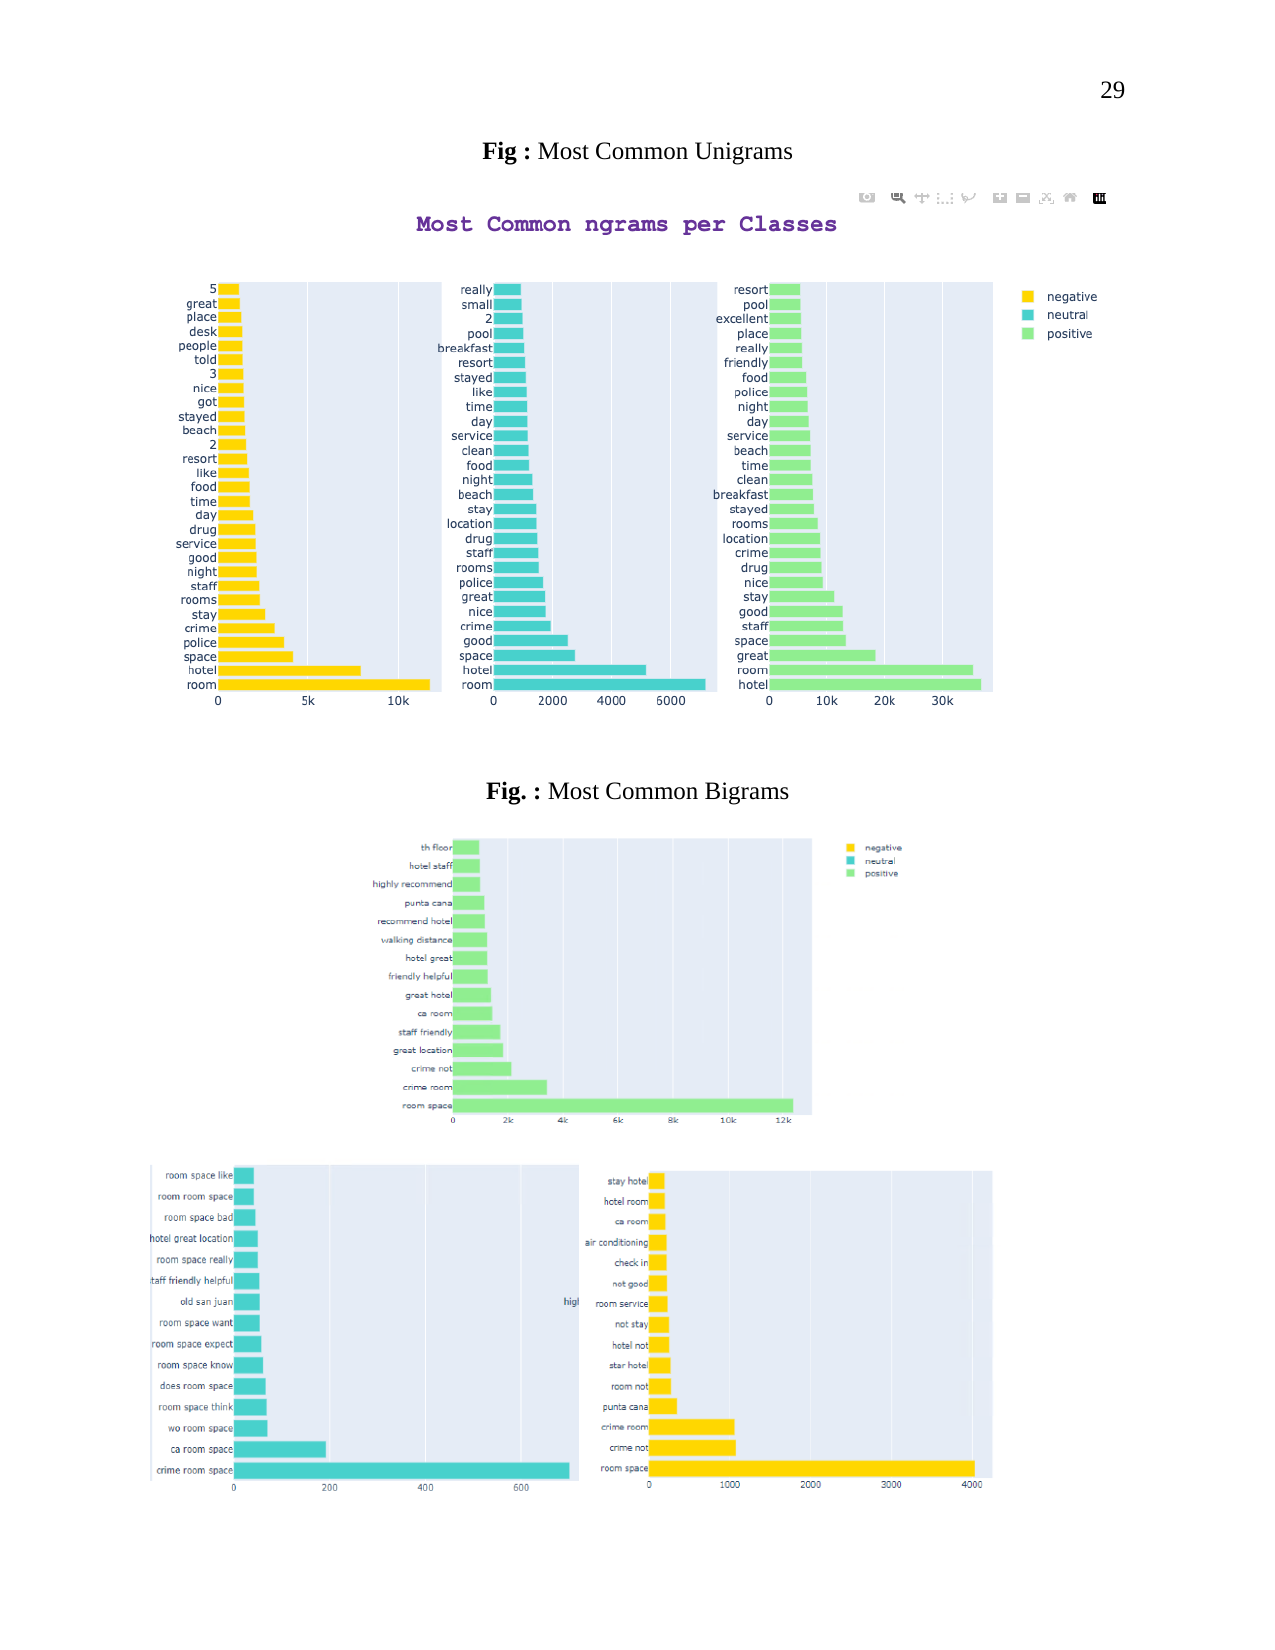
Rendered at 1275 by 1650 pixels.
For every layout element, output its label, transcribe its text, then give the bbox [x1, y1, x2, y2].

picture [150, 1156, 1002, 1494]
text Fig. : Most Common Bigrams [150, 776, 1125, 805]
text Fig : Most Common Unigrams [150, 136, 1125, 165]
picture [150, 193, 1125, 748]
picture [370, 833, 905, 1128]
